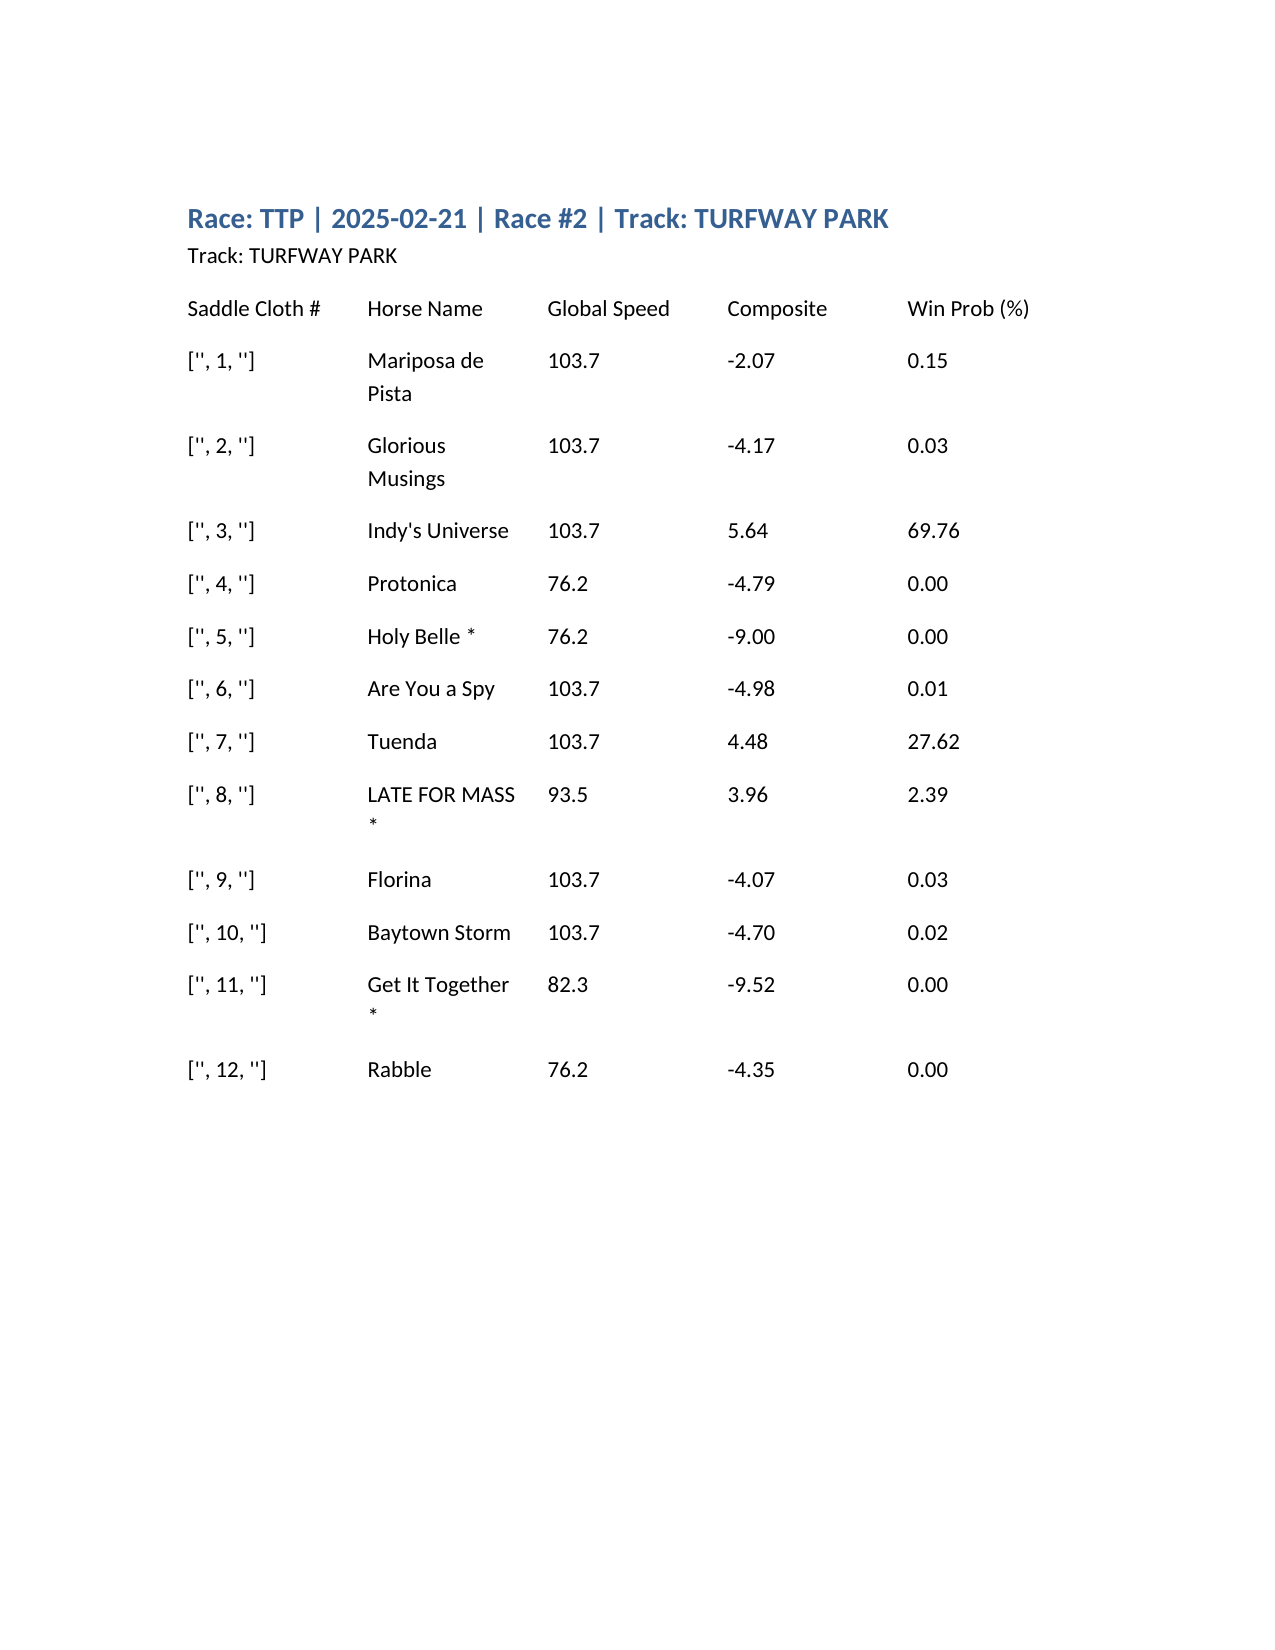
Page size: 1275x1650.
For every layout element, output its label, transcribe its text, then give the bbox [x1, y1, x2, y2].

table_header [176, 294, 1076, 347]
subtitle Race: TTP | 2025-02-21 | Race #2 | Track: TURFWAY PARK [187, 200, 1087, 236]
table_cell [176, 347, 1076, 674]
text Track: TURFWAY PARK [187, 241, 1087, 269]
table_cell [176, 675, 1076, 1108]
